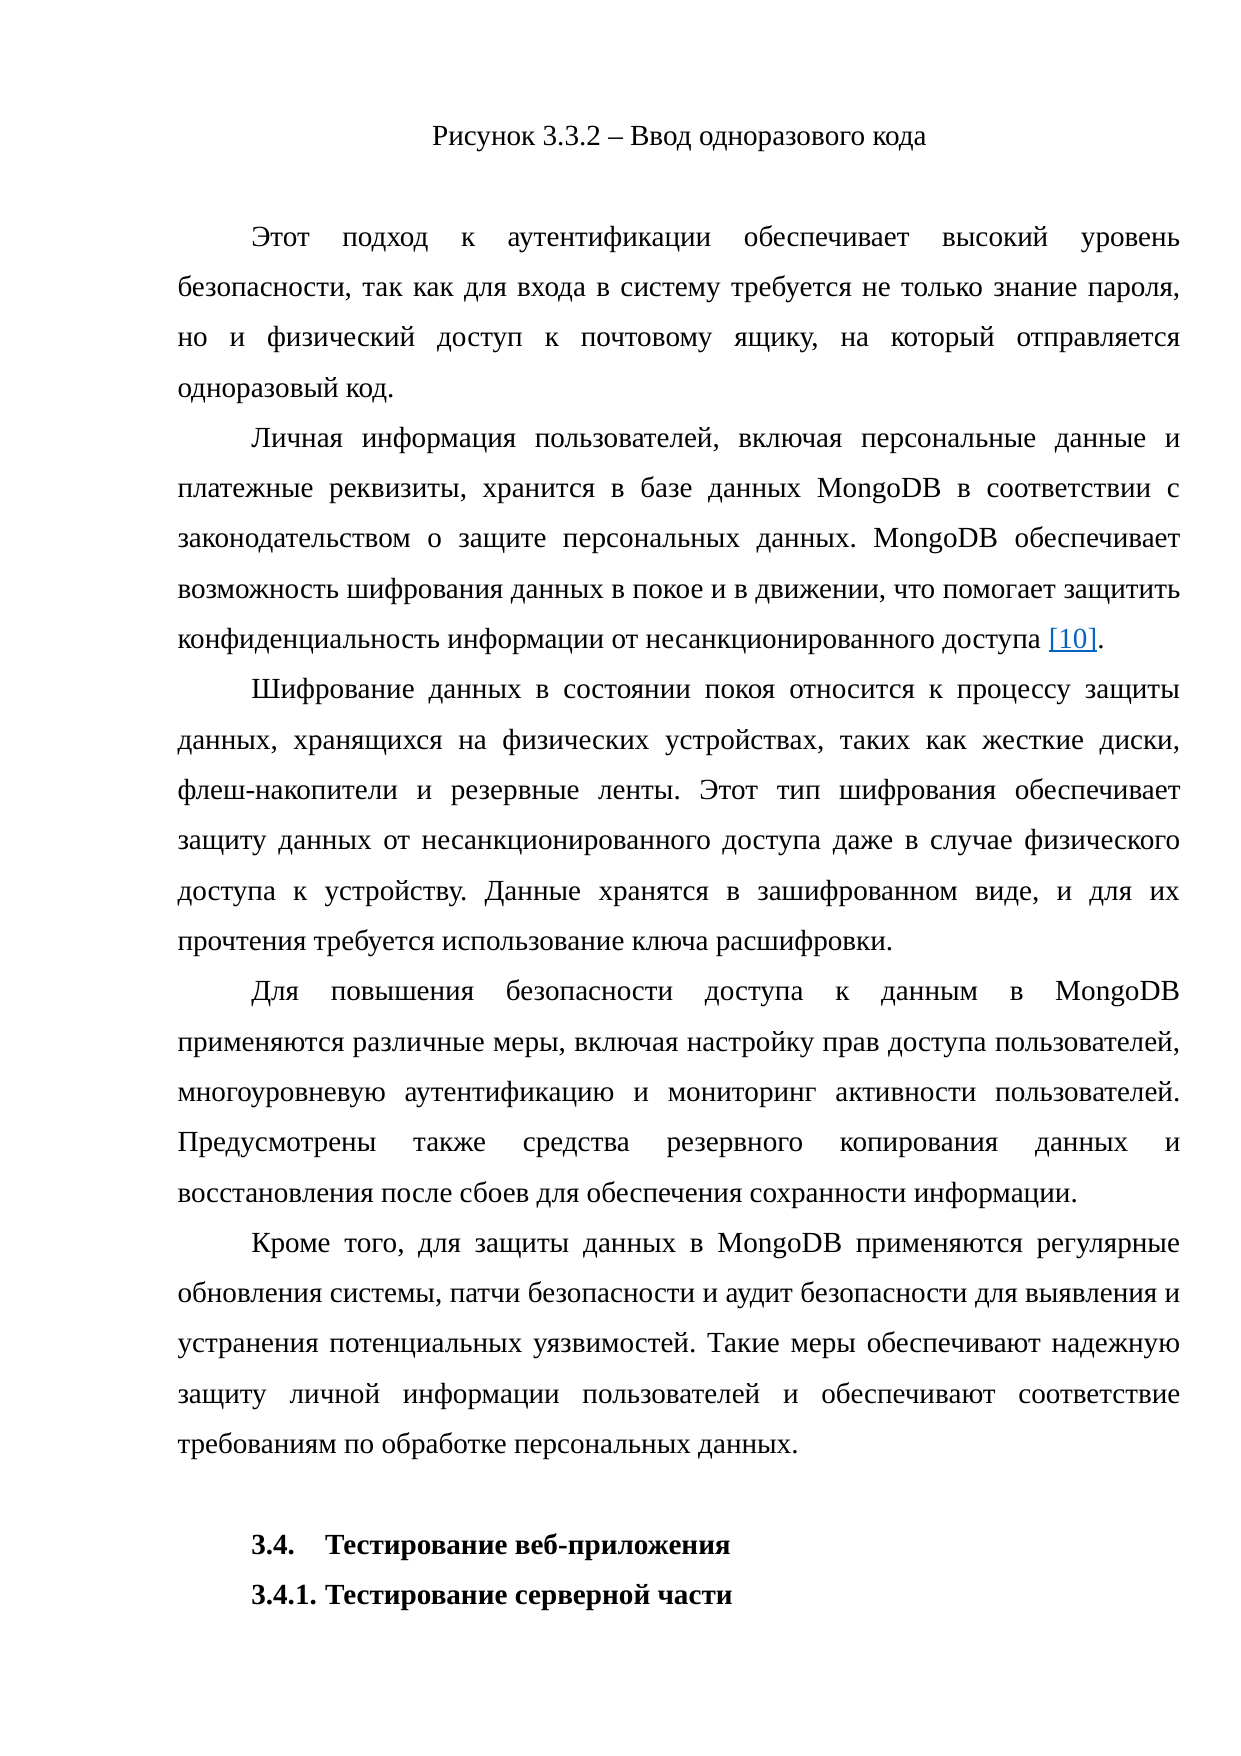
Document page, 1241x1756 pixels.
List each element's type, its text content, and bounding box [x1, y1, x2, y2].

text Этот подход к аутентификации обеспечивает высокий уровень безопасности, так как для входа в систему требуется не только знание пароля, но и физический доступ к почтовому ящику, на который отправляется одноразовый код. [177, 219, 1181, 403]
list Тестирование веб-приложения [177, 1527, 1181, 1560]
text Шифрование данных в состоянии покоя относится к процессу защиты данных, хранящихся на физических устройствах, таких как жесткие диски, флеш-накопители и резервные ленты. Этот тип шифрования обеспечивает защиту данных от несанкционированного доступа даже в случае физического доступа к устройству. Данные хранятся в зашифрованном виде, и для их прочтения требуется использование ключа расшифровки. [177, 672, 1181, 957]
text Личная информация пользователей, включая персональные данные и платежные реквизиты, хранится в базе данных MongoDB в соответствии с законодательством о защите персональных данных. MongoDB обеспечивает возможность шифрования данных в покое и в движении, что помогает защитить конфиденциальность информации от несанкционированного доступа [10]. [177, 420, 1181, 655]
text Кроме того, для защиты данных в MongoDB применяются регулярные обновления системы, патчи безопасности и аудит безопасности для выявления и устранения потенциальных уязвимостей. Такие меры обеспечивают надежную защиту личной информации пользователей и обеспечивают соответствие требованиям по обработке персональных данных. [177, 1225, 1181, 1460]
text Для повышения безопасности доступа к данным в MongoDB применяются различные меры, включая настройку прав доступа пользователей, многоуровневую аутентификацию и мониторинг активности пользователей. Предусмотрены также средства резервного копирования данных и восстановления после сбоев для обеспечения сохранности информации. [177, 973, 1181, 1208]
text Рисунок 3.3.2 – Ввод одноразового кода [177, 118, 1181, 152]
list Тестирование серверной части [177, 1577, 1181, 1611]
